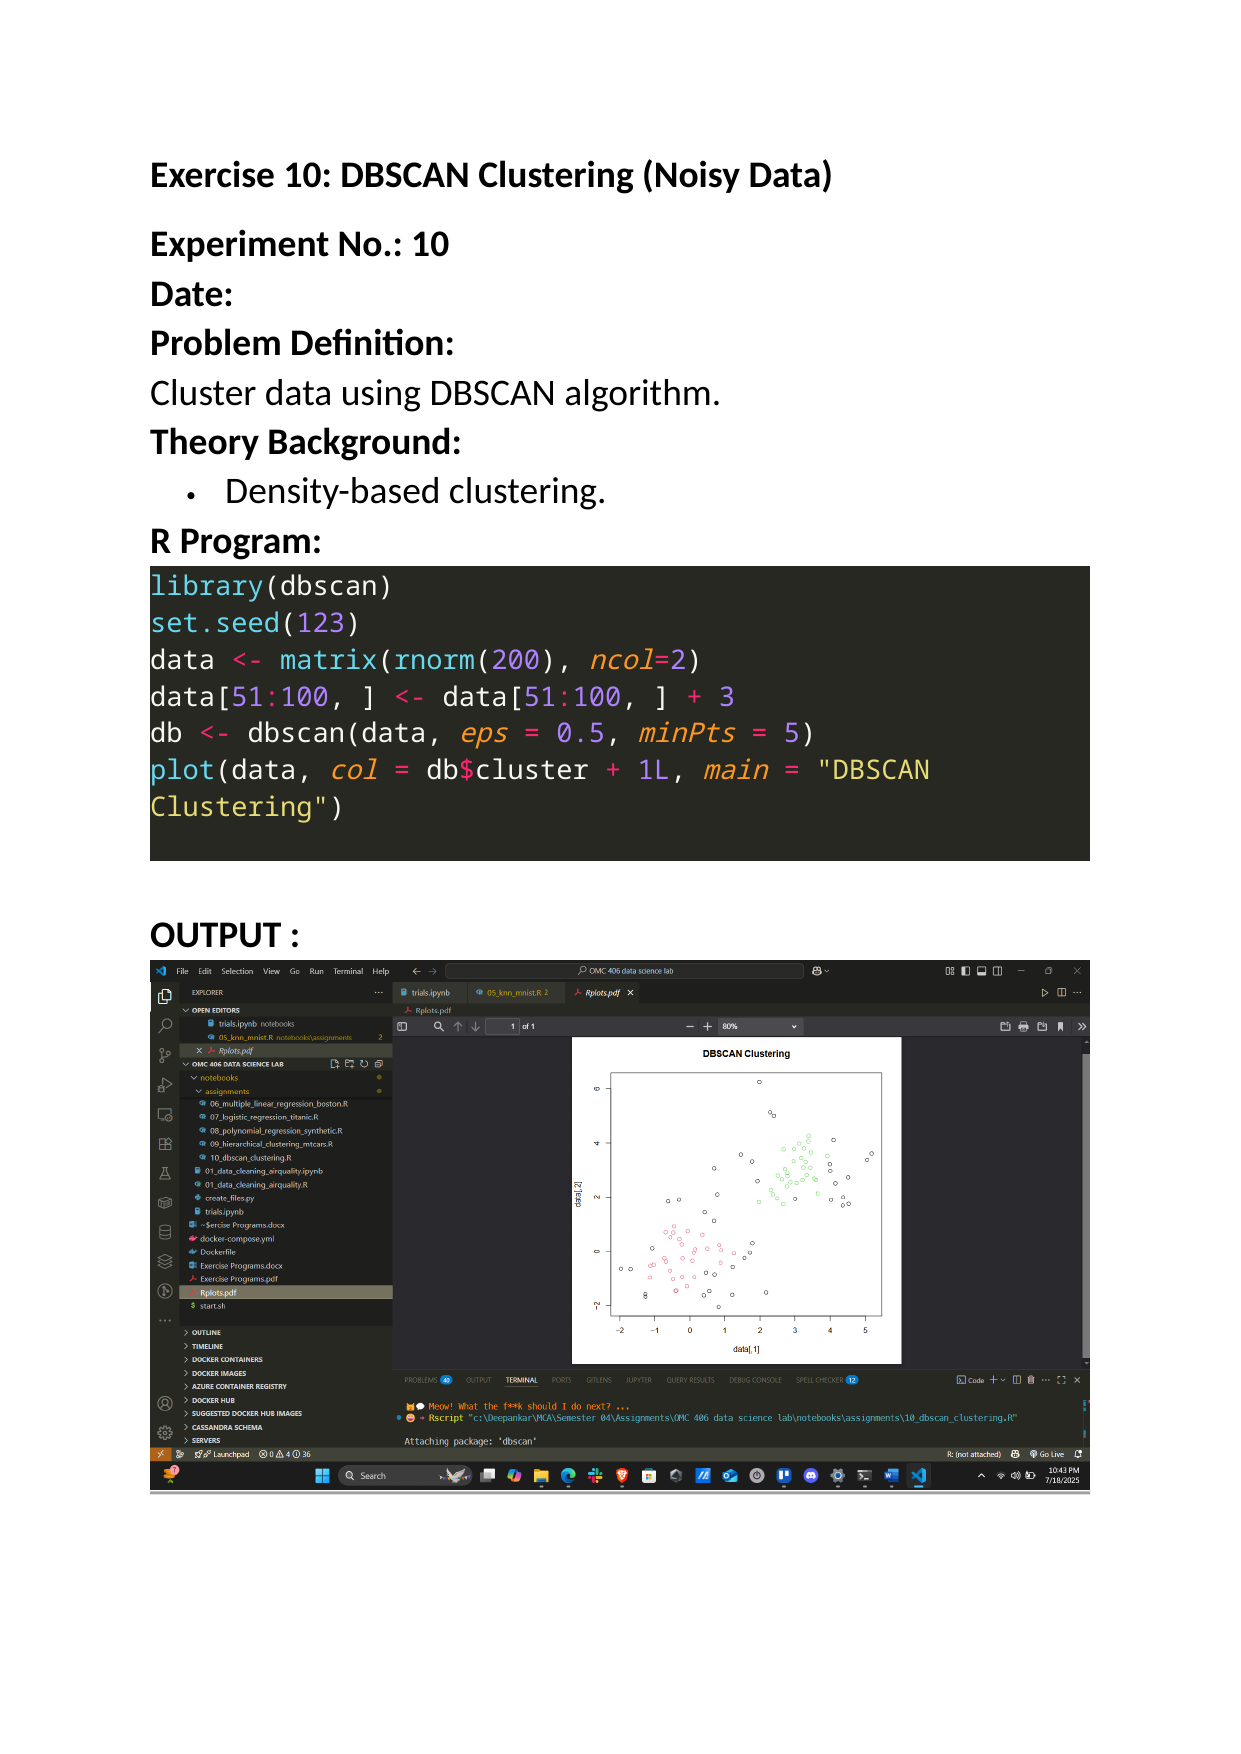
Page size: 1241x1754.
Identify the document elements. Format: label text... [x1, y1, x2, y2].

text R Program: [150, 517, 1090, 563]
text OUTPUT : [150, 911, 1090, 957]
text plot(data, col = db$cluster + 1L, main = "DBSCAN Clustering") [150, 751, 1090, 824]
text Problem Definition: [150, 319, 1090, 365]
text library(dbscan) [150, 566, 1090, 603]
text Experiment No.: 10 Date: [150, 220, 1090, 315]
text Cluster data using DBSCAN algorithm. [150, 368, 1090, 414]
text Exercise 10: DBSCAN Clustering (Noisy Data) [150, 151, 1090, 197]
list Density-based clustering. [187, 467, 1090, 513]
picture [150, 960, 1090, 1490]
text data[51:100, ] <- data[51:100, ] + 3 [150, 677, 1090, 714]
text Theory Background: [150, 418, 1090, 464]
text set.seed(123) [150, 603, 1090, 640]
text db <- dbscan(data, eps = 0.5, minPts = 5) [150, 714, 1090, 751]
text data <- matrix(rnorm(200), ncol=2) [150, 640, 1090, 677]
